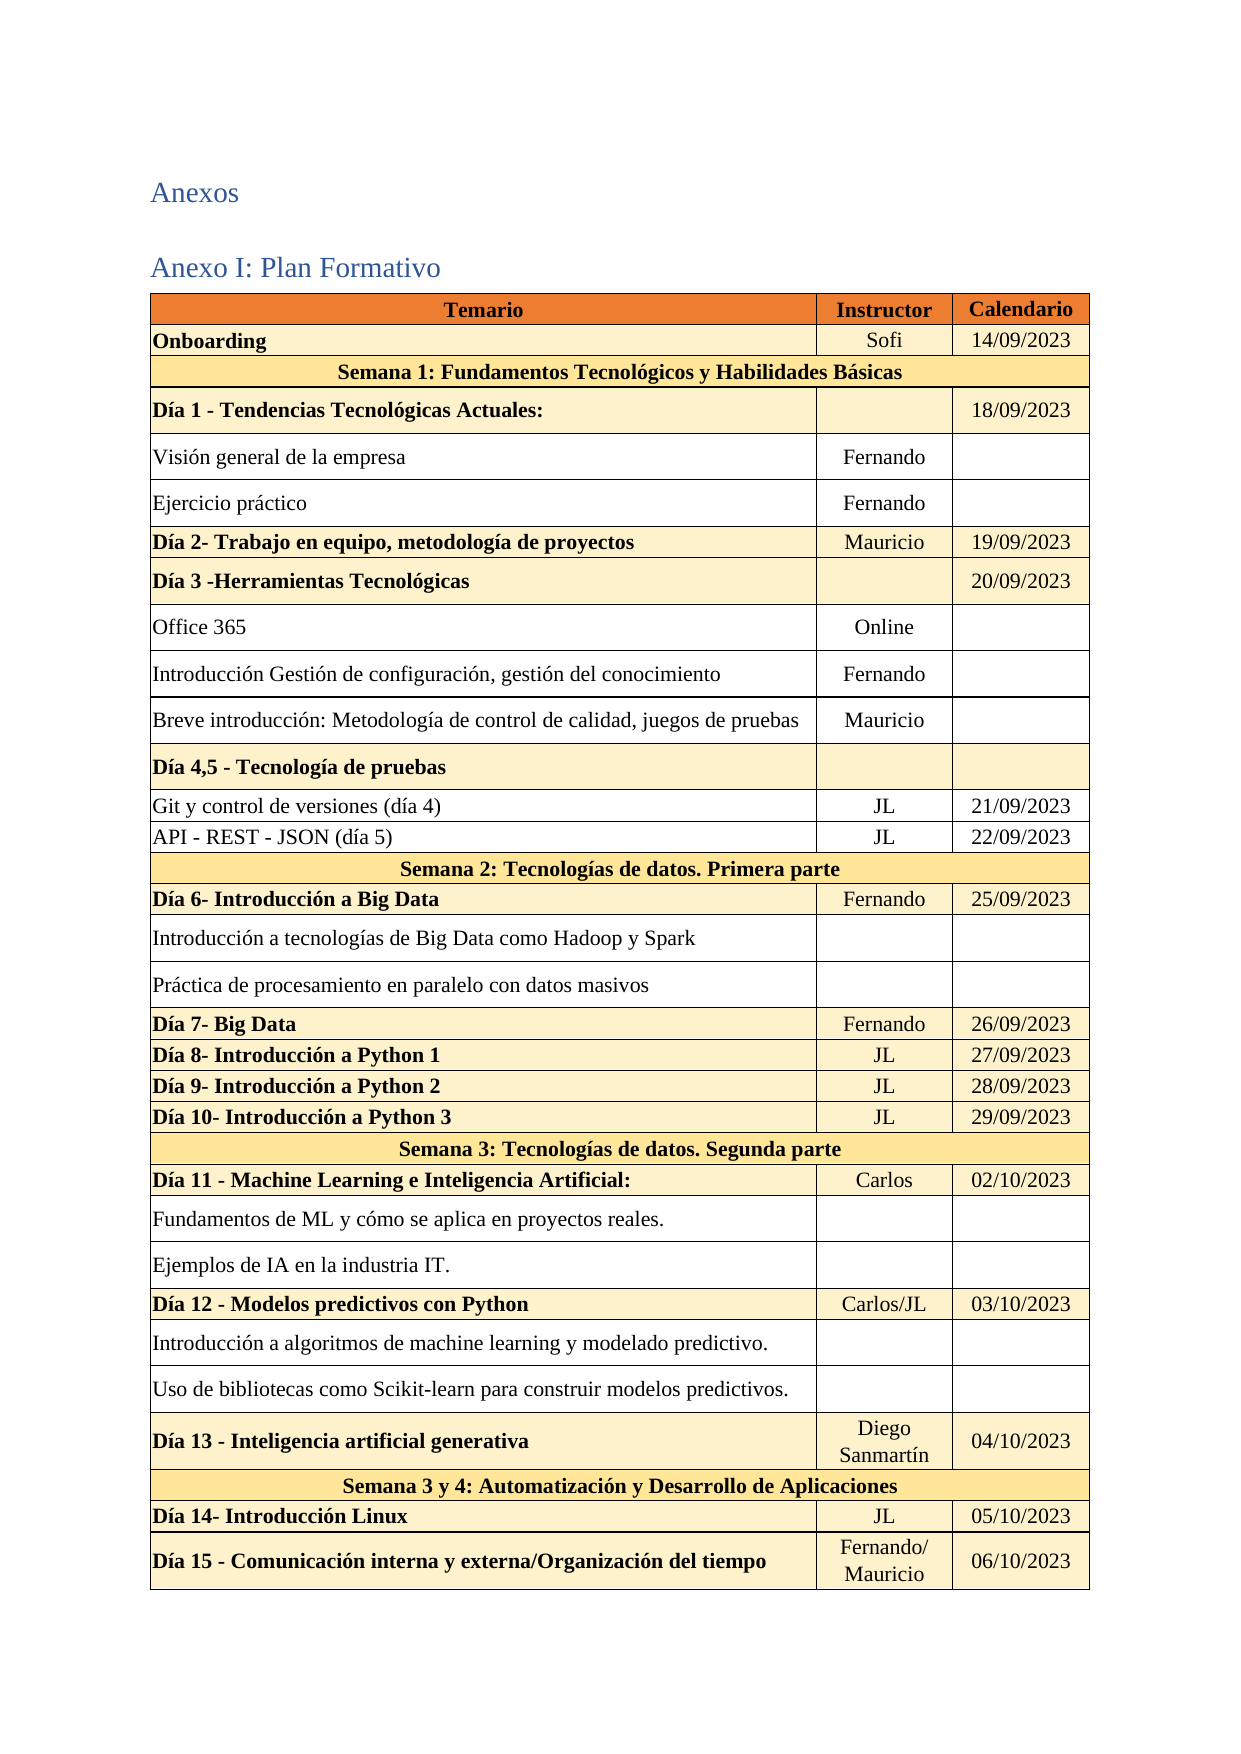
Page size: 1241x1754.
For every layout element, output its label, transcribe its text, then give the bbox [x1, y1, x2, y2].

table_cell [953, 1196, 1089, 1241]
table_cell 14/09/2023 [953, 325, 1089, 355]
table_cell JL [817, 790, 952, 821]
table_cell 21/09/2023 [953, 790, 1089, 821]
table_cell [817, 962, 952, 1007]
table_cell JL [817, 1040, 952, 1070]
table_cell Día 14- Introducción Linux [151, 1501, 816, 1531]
table_cell Online [817, 605, 952, 650]
table_cell Día 1 - Tendencias Tecnológicas Actuales: [151, 388, 816, 433]
table_cell Diego Sanmartín [817, 1413, 952, 1469]
table_cell Office 365 [151, 605, 816, 650]
table_cell Git y control de versiones (día 4) [151, 790, 816, 821]
table_cell Práctica de procesamiento en paralelo con datos masivos [151, 962, 816, 1007]
table_cell [817, 744, 952, 789]
table_cell 27/09/2023 [953, 1040, 1089, 1070]
table_cell [953, 1242, 1089, 1288]
table_cell Mauricio [817, 698, 952, 743]
table_cell Onboarding [151, 325, 816, 355]
table_cell 26/09/2023 [953, 1008, 1089, 1038]
table_cell Fernando/ Mauricio [817, 1533, 952, 1588]
table_cell JL [817, 822, 952, 852]
table_cell Fernando [817, 1008, 952, 1038]
table_header Instructor [817, 294, 952, 324]
table_cell 19/09/2023 [953, 527, 1089, 557]
table_cell Fernando [817, 884, 952, 914]
table_cell 06/10/2023 [953, 1533, 1089, 1588]
table_cell Fernando [817, 434, 952, 479]
table_cell [953, 1320, 1089, 1365]
table_cell JL [817, 1102, 952, 1132]
table_cell [953, 962, 1089, 1007]
table_cell [953, 1366, 1089, 1412]
table_cell Carlos [817, 1165, 952, 1195]
table_cell [817, 915, 952, 961]
table_cell Sofi [817, 325, 952, 355]
table_cell [953, 480, 1089, 526]
table_cell 18/09/2023 [953, 388, 1089, 433]
table_cell JL [817, 1501, 952, 1531]
table_cell 03/10/2023 [953, 1289, 1089, 1319]
table_cell Día 11 - Machine Learning e Inteligencia Artificial: [151, 1165, 816, 1195]
table_cell 05/10/2023 [953, 1501, 1089, 1531]
table_cell API - REST - JSON (día 5) [151, 822, 816, 852]
table_cell Día 2- Trabajo en equipo, metodología de proyectos [151, 527, 816, 557]
subtitle Anexos [150, 175, 1090, 208]
table_cell 29/09/2023 [953, 1102, 1089, 1132]
table_cell [953, 915, 1089, 961]
table_cell Mauricio [817, 527, 952, 557]
table_header Calendario [953, 294, 1089, 324]
table_cell [817, 1320, 952, 1365]
subtitle Anexo I: Plan Formativo [150, 250, 1090, 284]
table_cell Carlos/JL [817, 1289, 952, 1319]
table_cell JL [817, 1071, 952, 1101]
table_cell [953, 744, 1089, 789]
table_cell [817, 388, 952, 433]
table_cell 04/10/2023 [953, 1413, 1089, 1469]
table_cell Ejemplos de IA en la industria IT. [151, 1242, 816, 1288]
table_cell Fundamentos de ML y cómo se aplica en proyectos reales. [151, 1196, 816, 1241]
table_cell [817, 1242, 952, 1288]
table_cell Semana 3: Tecnologías de datos. Segunda parte [151, 1133, 1089, 1163]
table_cell [817, 1196, 952, 1241]
table_cell Día 9- Introducción a Python 2 [151, 1071, 816, 1101]
table_cell Introducción Gestión de configuración, gestión del conocimiento [151, 651, 816, 696]
table_cell Día 15 - Comunicación interna y externa/Organización del tiempo [151, 1533, 816, 1588]
table_cell Día 3 -Herramientas Tecnológicas [151, 558, 816, 603]
table_cell Semana 1: Fundamentos Tecnológicos y Habilidades Básicas [151, 356, 1089, 386]
table_cell Día 4,5 - Tecnología de pruebas [151, 744, 816, 789]
table_cell Fernando [817, 651, 952, 696]
table_cell Día 13 - Inteligencia artificial generativa [151, 1413, 816, 1469]
table_cell Introducción a tecnologías de Big Data como Hadoop y Spark [151, 915, 816, 961]
table_cell Día 6- Introducción a Big Data [151, 884, 816, 914]
table_cell 28/09/2023 [953, 1071, 1089, 1101]
table_cell Día 10- Introducción a Python 3 [151, 1102, 816, 1132]
table_header Temario [151, 294, 816, 324]
table_cell Breve introducción: Metodología de control de calidad, juegos de pruebas [151, 698, 816, 743]
table_cell [953, 605, 1089, 650]
table_cell 02/10/2023 [953, 1165, 1089, 1195]
table_cell Visión general de la empresa [151, 434, 816, 479]
table_cell [817, 558, 952, 603]
table_cell [953, 698, 1089, 743]
table_cell [953, 651, 1089, 696]
table_cell Semana 2: Tecnologías de datos. Primera parte [151, 853, 1089, 883]
table_cell Día 8- Introducción a Python 1 [151, 1040, 816, 1070]
table_cell 25/09/2023 [953, 884, 1089, 914]
table_cell [953, 434, 1089, 479]
table_cell 20/09/2023 [953, 558, 1089, 603]
table_cell Fernando [817, 480, 952, 526]
table_cell Semana 3 y 4: Automatización y Desarrollo de Aplicaciones [151, 1470, 1089, 1500]
table_cell Día 12 - Modelos predictivos con Python [151, 1289, 816, 1319]
table_cell Día 7- Big Data [151, 1008, 816, 1038]
table_cell [817, 1366, 952, 1412]
table_cell Ejercicio práctico [151, 480, 816, 526]
table_cell Introducción a algoritmos de machine learning y modelado predictivo. [151, 1320, 816, 1365]
table_cell 22/09/2023 [953, 822, 1089, 852]
table_cell Uso de bibliotecas como Scikit-learn para construir modelos predictivos. [151, 1366, 816, 1412]
